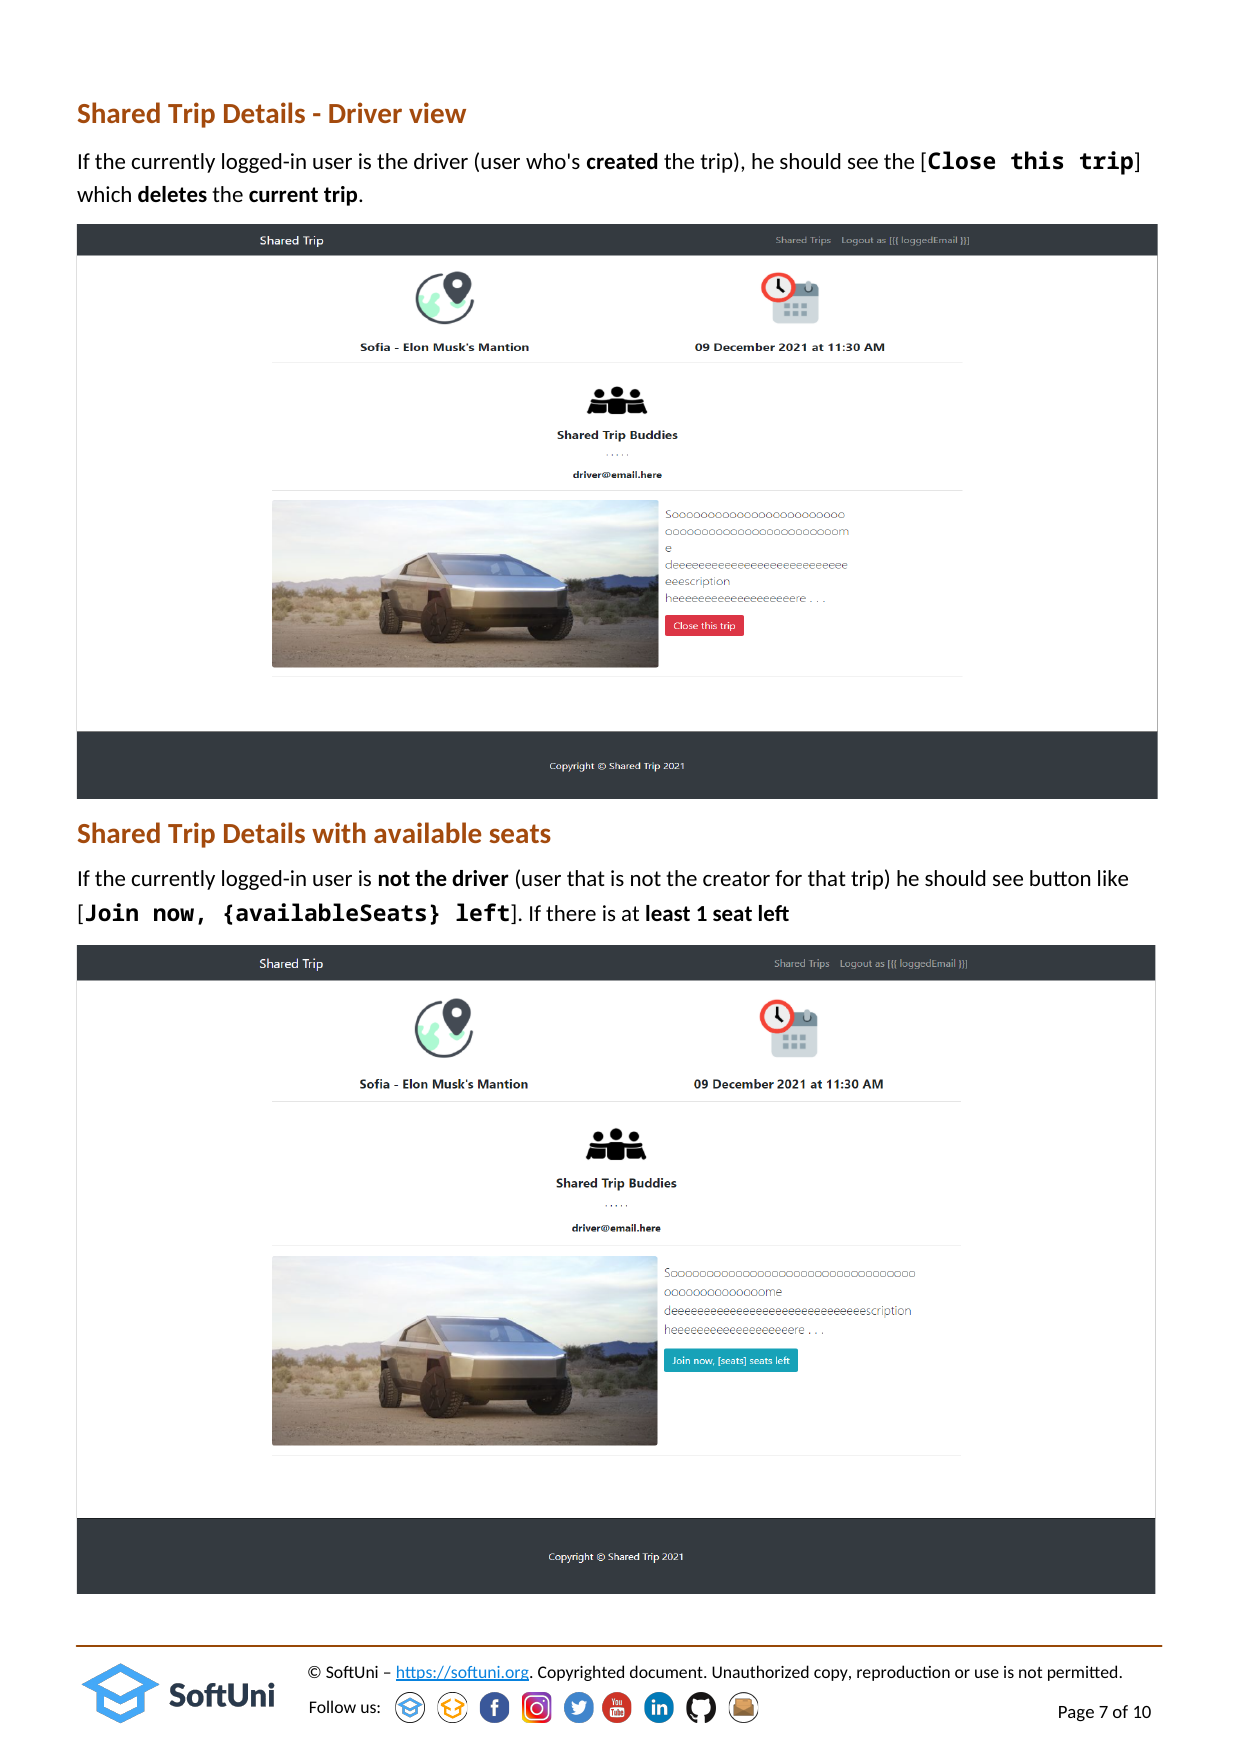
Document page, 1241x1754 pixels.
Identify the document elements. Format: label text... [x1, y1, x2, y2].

picture [644, 1714, 653, 1723]
picture [76, 945, 1156, 1594]
picture [75, 1658, 281, 1729]
subtitle Shared Trip Details - Driver view [77, 95, 1163, 131]
text If the currently logged-in user is the driver (user who's created the trip), he should see the [Close this trip] which deletes the current trip. [77, 145, 1163, 208]
picture [479, 1692, 510, 1723]
picture [395, 1692, 425, 1723]
picture [602, 1692, 632, 1723]
text If the currently logged-in user is not the driver (user that is not the creator for that trip) he should see button like [Join now, {availableSeats} left]. If there is at least 1 seat left [77, 864, 1163, 928]
picture [665, 1692, 674, 1701]
picture [686, 1692, 716, 1723]
picture [644, 1692, 653, 1701]
picture [728, 1692, 759, 1723]
picture [564, 1692, 594, 1723]
subtitle Shared Trip Details with available seats [77, 815, 1163, 851]
picture [437, 1692, 468, 1723]
picture [665, 1714, 674, 1723]
picture [658, 1705, 667, 1714]
picture [522, 1692, 552, 1723]
picture [76, 224, 1158, 799]
